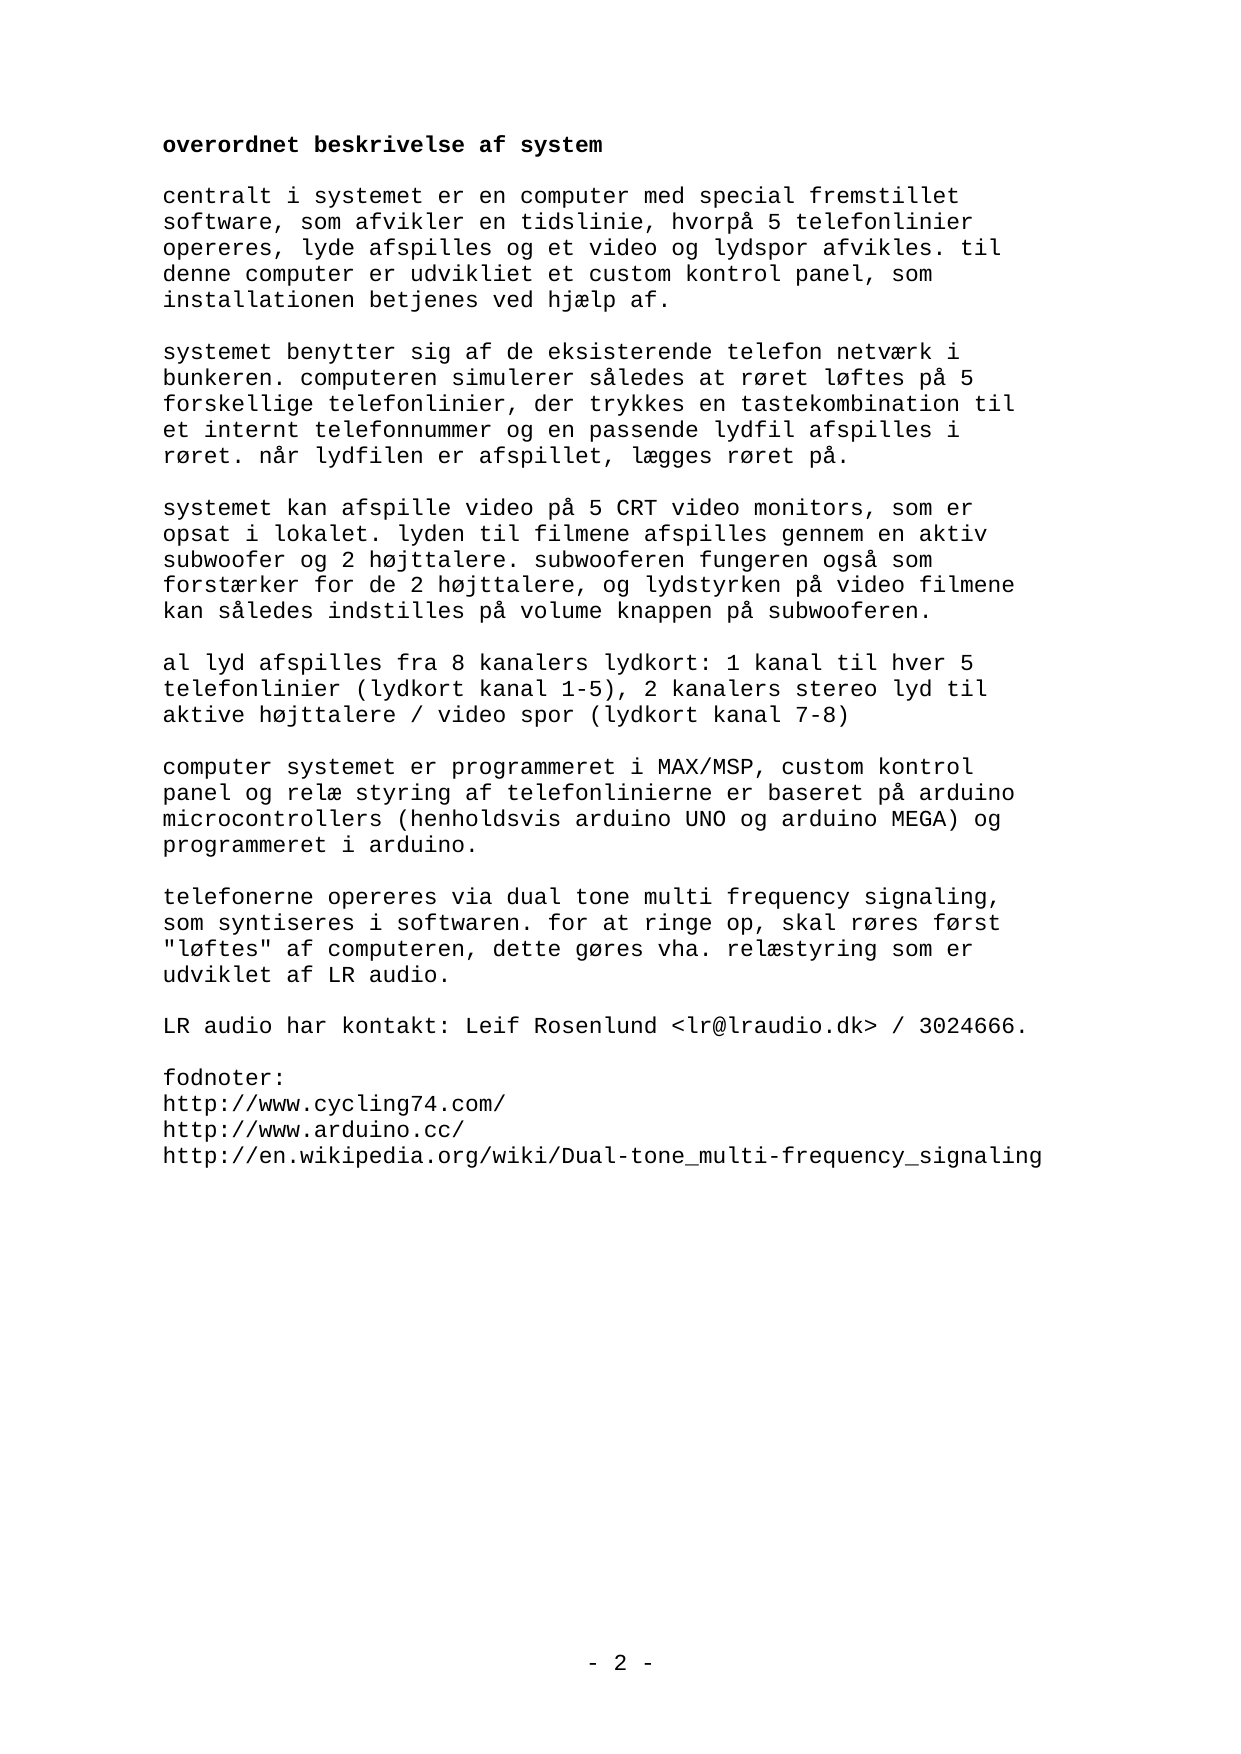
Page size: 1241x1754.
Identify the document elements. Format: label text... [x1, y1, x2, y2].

text fodnoter: [162, 1067, 1049, 1093]
text systemet kan afspille video på 5 CRT video monitors, som er opsat i lokalet. lyden til filmene afspilles gennem en aktiv subwoofer og 2 højttalere. subwooferen fungeren også som forstærker for de 2 højttalere, og lydstyrken på video filmene kan således indstilles på volume knappen på subwooferen. [162, 496, 1049, 626]
text overordnet beskrivelse af system [162, 133, 1049, 159]
text al lyd afspilles fra 8 kanalers lydkort: 1 kanal til hver 5 telefonlinier (lydkort kanal 1-5), 2 kanalers stereo lyd til aktive højttalere / video spor (lydkort kanal 7-8) [162, 652, 1049, 729]
text http://www.cycling74.com/ [162, 1093, 1049, 1118]
text http://en.wikipedia.org/wiki/Dual-tone_multi-frequency_signaling [162, 1144, 1049, 1170]
text LR audio har kontakt: Leif Rosenlund <lr@lraudio.dk> / 3024666. [162, 1015, 1049, 1041]
text systemet benytter sig af de eksisterende telefon netværk i bunkeren. computeren simulerer således at røret løftes på 5 forskellige telefonlinier, der trykkes en tastekombination til et internt telefonnummer og en passende lydfil afspilles i røret. når lydfilen er afspillet, lægges røret på. [162, 340, 1049, 470]
text telefonerne opereres via dual tone multi frequency signaling, som syntiseres i softwaren. for at ringe op, skal røres først "løftes" af computeren, dette gøres vha. relæstyring som er udviklet af LR audio. [162, 885, 1049, 989]
text http://www.arduino.cc/ [162, 1118, 1049, 1144]
text centralt i systemet er en computer med special fremstillet software, som afvikler en tidslinie, hvorpå 5 telefonlinier opereres, lyde afspilles og et video og lydspor afvikles. til denne computer er udvikliet et custom kontrol panel, som installationen betjenes ved hjælp af. [162, 185, 1049, 314]
text computer systemet er programmeret i MAX/MSP, custom kontrol panel og relæ styring af telefonlinierne er baseret på arduino microcontrollers (henholdsvis arduino UNO og arduino MEGA) og programmeret i arduino. [162, 755, 1049, 859]
